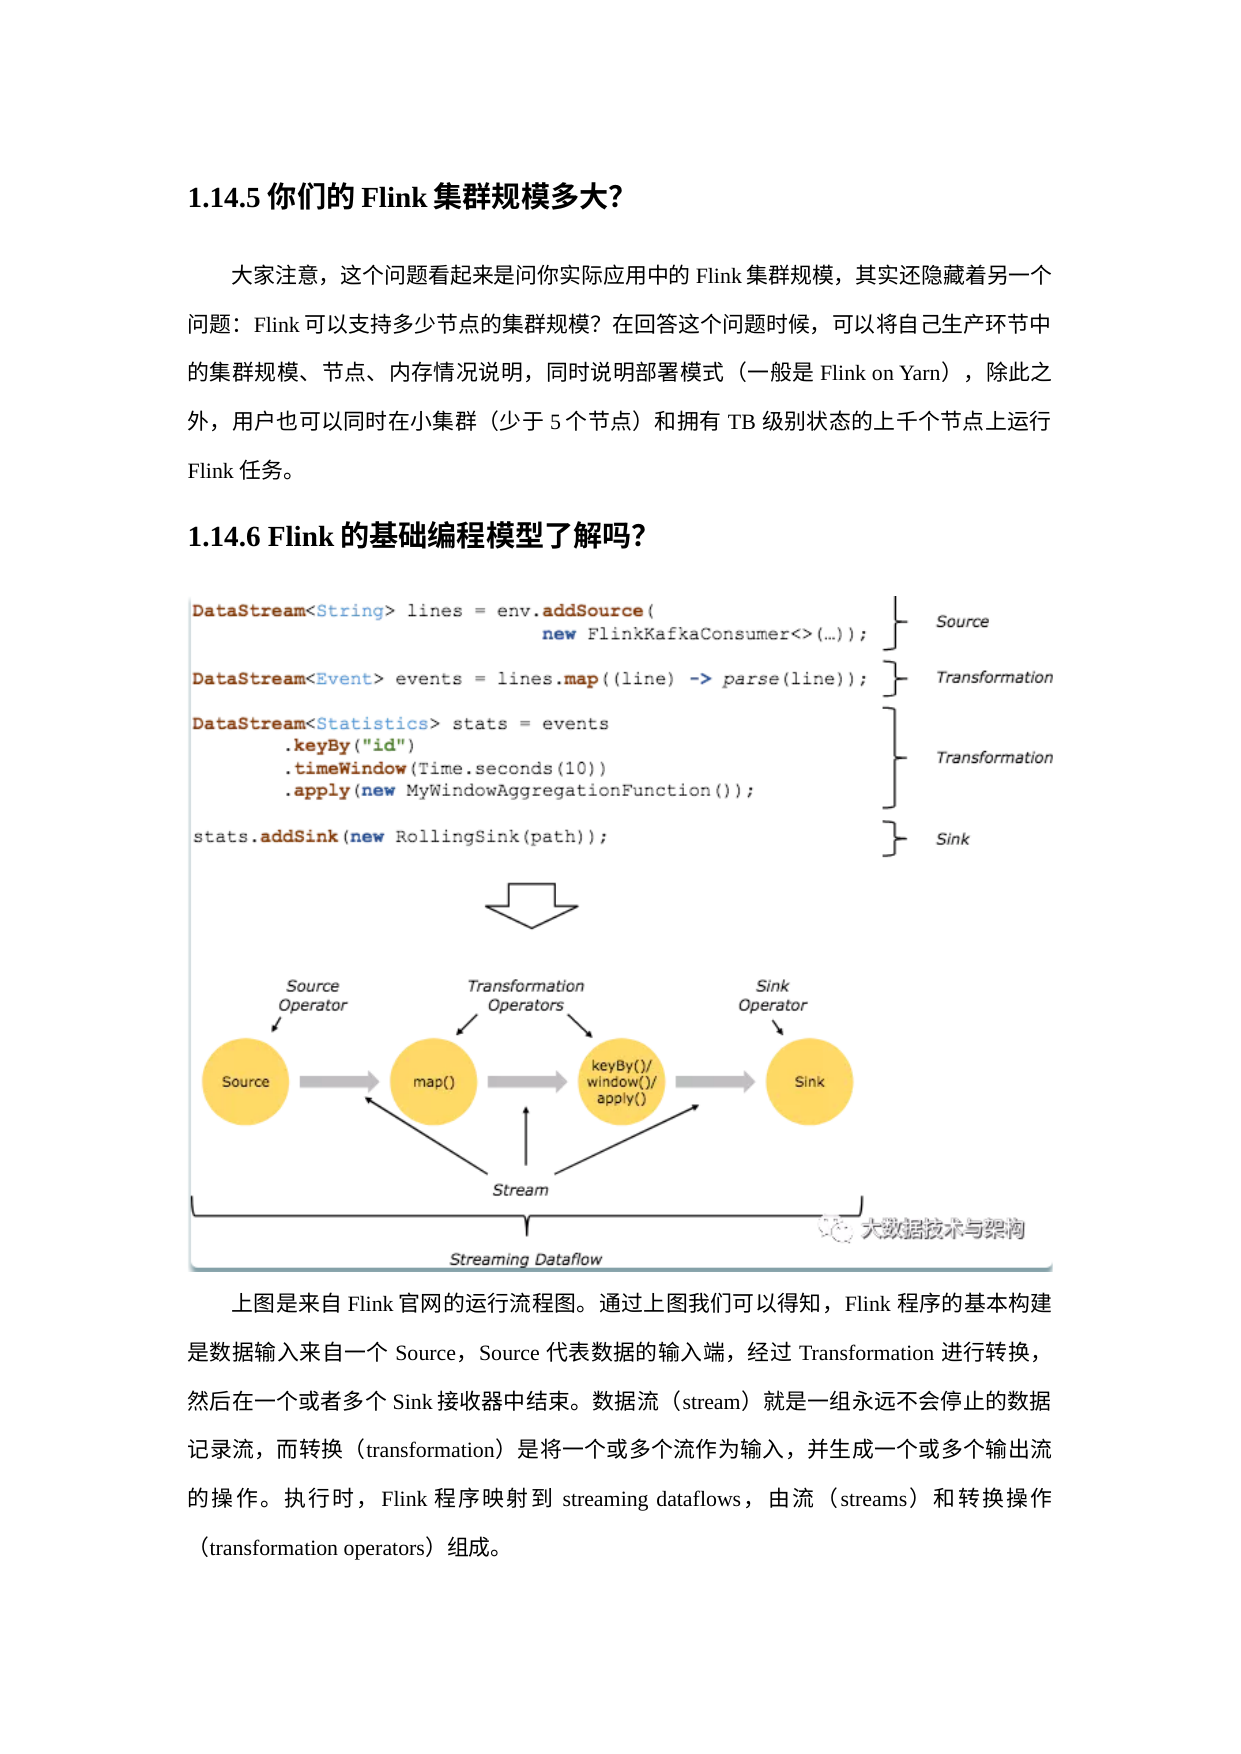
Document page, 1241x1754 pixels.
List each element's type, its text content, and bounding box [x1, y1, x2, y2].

subtitle 1.14.6 Flink的基础编程模型了解吗？ [187, 501, 1053, 566]
text 大家注意，这个问题看起来是问你实际应用中的Flink集群规模，其实还隐藏着另一个问题：Flink可以支持多少节点的集群规模？在回答这个问题时候，可以将自己生产环节中的集群规模、节点、内存情况说明，同时说明部署模式（一般是Flink on Yarn），除此之外，用户也可以同时在小集群（少于5个节点）和拥有 TB 级别状态的上千个节点上运行 Flink 任务。 [187, 257, 1053, 485]
subtitle 1.14.5 你们的Flink集群规模多大？ [187, 162, 1053, 227]
text 上图是来自Flink官网的运行流程图。通过上图我们可以得知，Flink 程序的基本构建是数据输入来自一个 Source，Source 代表数据的输入端，经过 Transformation 进行转换，然后在一个或者多个Sink接收器中结束。数据流（stream）就是一组永远不会停止的数据记录流，而转换（transformation）是将一个或多个流作为输入，并生成一个或多个输出流的操作。执行时，Flink程序映射到 streaming dataflows，由流（streams）和转换操作（transformation operators）组成。 [187, 1286, 1053, 1562]
